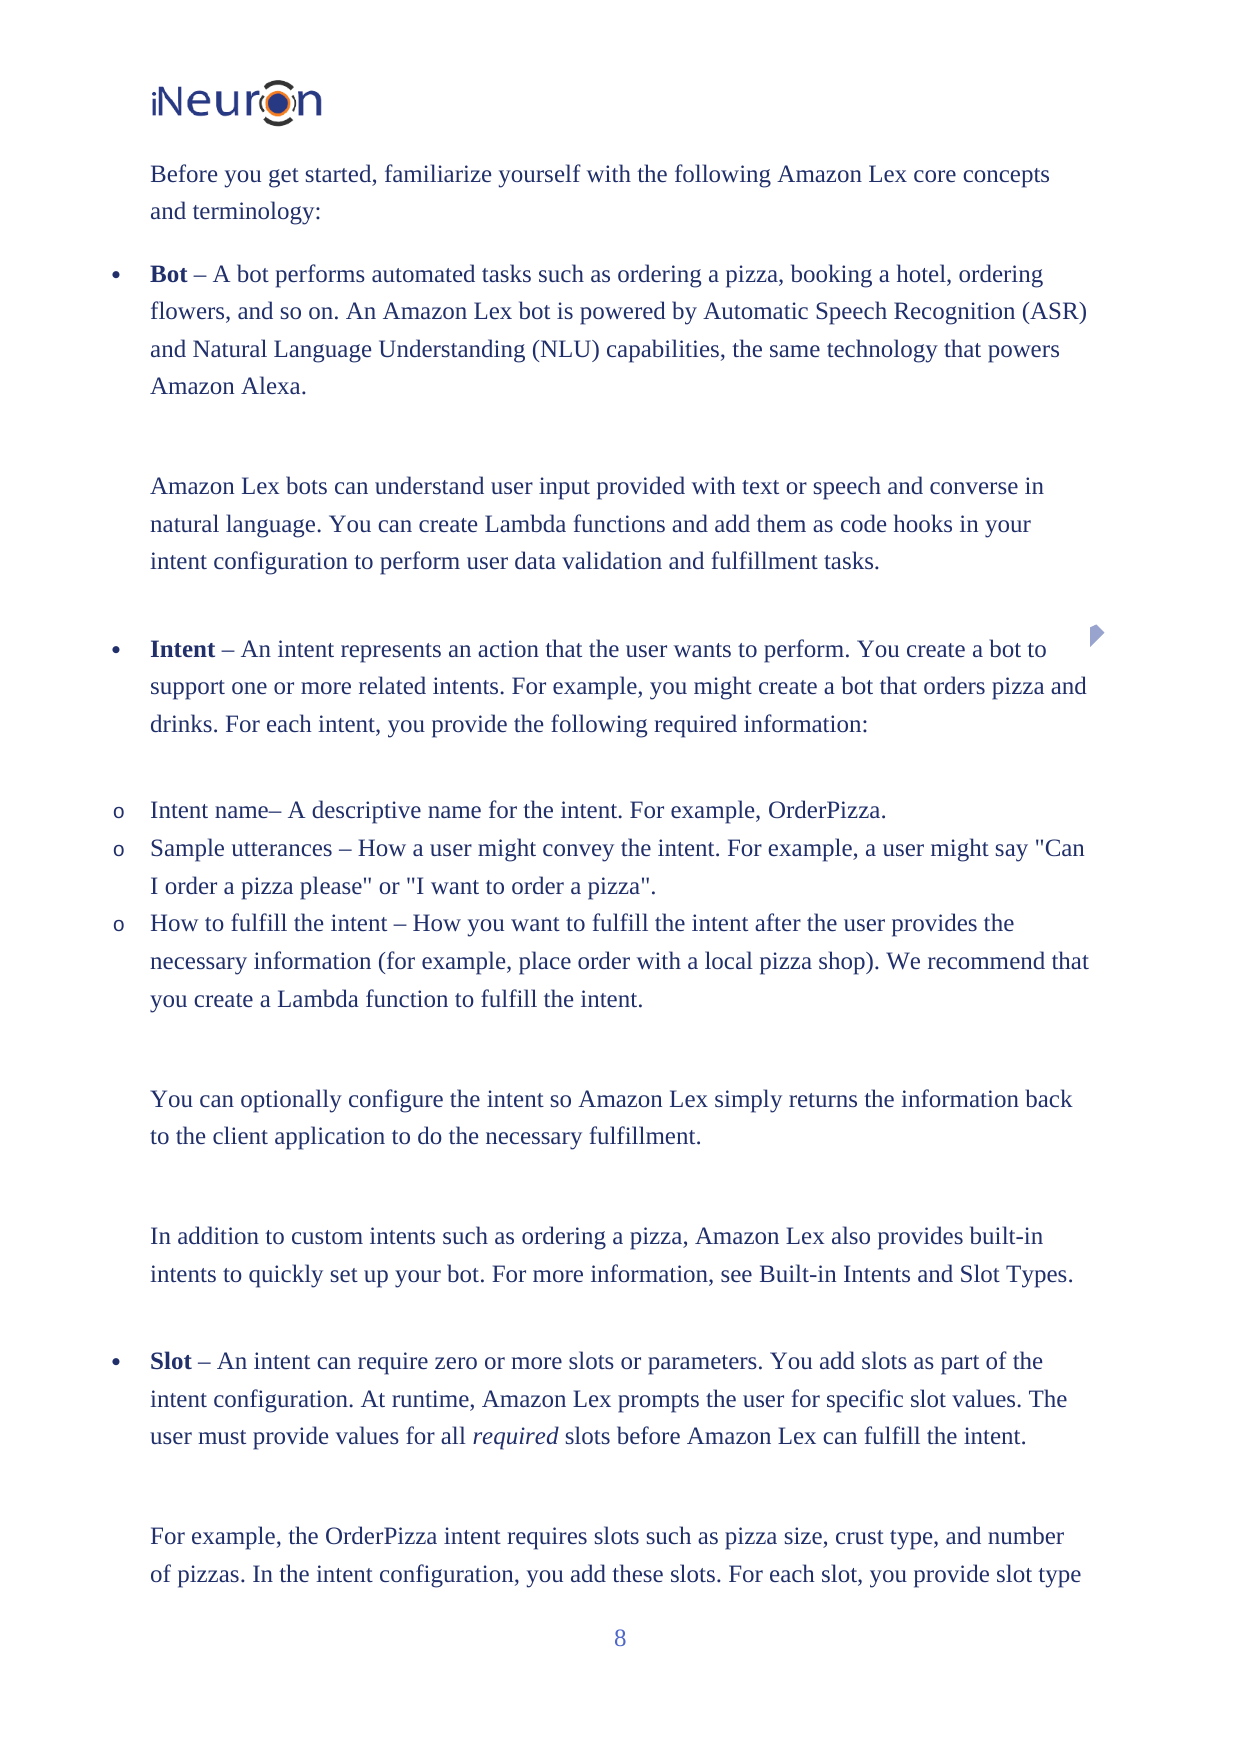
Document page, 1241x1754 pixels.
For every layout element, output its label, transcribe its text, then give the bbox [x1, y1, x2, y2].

list How to fulfill the intent – How you want to fulfill the intent after the user provides the necessary information (for example, place order with a local pizza shop). We recommend that you create a Lambda function to fulfill the intent. [112, 900, 1090, 1012]
list Sample utterances – How a user might convey the intent. For example, a user might say "Can I order a pizza please" or "I want to order a pizza". [112, 825, 1090, 900]
text In addition to custom intents such as ordering a pizza, Amazon Lex also provides built-in intents to quickly set up your bot. For more information, see Built-in Intents and Slot Types. [150, 1212, 1090, 1287]
list Intent – An intent represents an action that the user wants to perform. You create a bot to support one or more related intents. For example, you might create a bot that orders pizza and drinks. For each intent, you provide the following required information: [112, 625, 1090, 737]
text Before you get started, familiarize yourself with the following Amazon Lex core concepts and terminology: [150, 150, 1090, 225]
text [150, 1512, 1090, 1587]
picture [150, 73, 324, 127]
list Slot – An intent can require zero or more slots or parameters. You add slots as part of the intent configuration. At runtime, Amazon Lex prompts the user for specific slot values. The user must provide values for all required slots before Amazon Lex can fulfill the intent. [112, 1337, 1090, 1450]
text You can optionally configure the intent so Amazon Lex simply returns the information back to the client application to do the necessary fulfillment. [150, 1075, 1090, 1150]
list Intent name– A descriptive name for the intent. For example, OrderPizza. [112, 787, 1090, 825]
text Amazon Lex bots can understand user input provided with text or speech and converse in natural language. You can create Lambda functions and add them as code hooks in your intent configuration to perform user data validation and fulfillment tasks. [150, 462, 1090, 575]
list Bot – A bot performs automated tasks such as ordering a pizza, booking a hotel, ordering flowers, and so on. An Amazon Lex bot is powered by Automatic Speech Recognition (ASR) and Natural Language Understanding (NLU) capabilities, the same technology that powers Amazon Alexa. [112, 250, 1090, 400]
